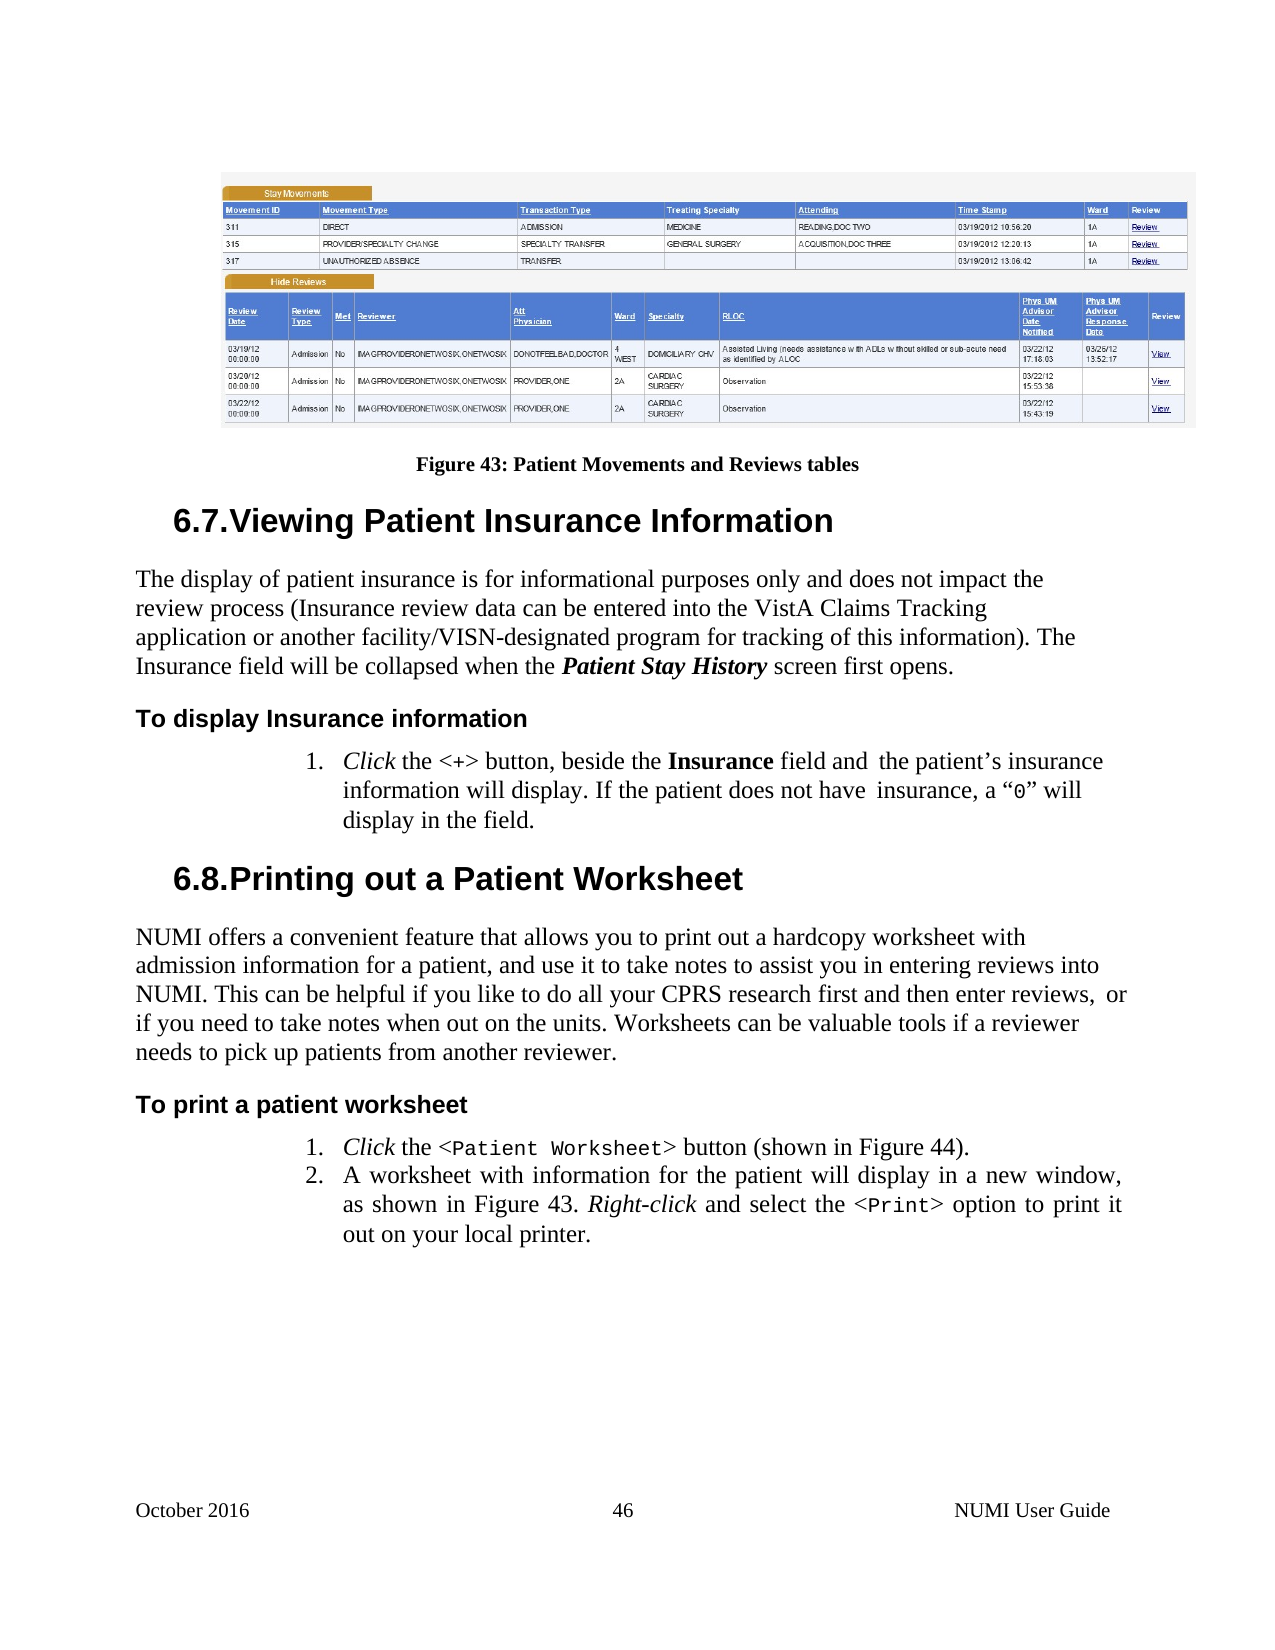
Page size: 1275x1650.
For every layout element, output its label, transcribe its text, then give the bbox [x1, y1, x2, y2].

list Click the <+> button, beside the Insurance field and the patient’s insurance information will display. If the patient does not have insurance, a “0” will display in the field. [305, 746, 1113, 834]
subtitle Viewing Patient Insurance Information [173, 501, 1139, 540]
text NUMI offers a convenient feature that allows you to print out a hardcopy worksheet with admission information for a patient, and use it to take notes to assist you in entering reviews into NUMI. This can be helpful if you like to do all your CPRS research first and then enter reviews, or if you need to take notes when out on the units. Worksheets can be valuable tools if a reviewer needs to pick up patients from another reviewer. [135, 922, 1128, 1066]
subtitle Printing out a Patient Worksheet [173, 859, 1139, 897]
subtitle To print a patient worksheet [135, 1091, 1139, 1119]
list A worksheet with information for the patient will display in a new window, as shown in Figure 43. Right-click and select the <Print> option to print it out on your local printer. [305, 1161, 1122, 1247]
picture [220, 172, 1196, 428]
text Figure 43: Patient Movements and Reviews tables [135, 452, 1139, 476]
list Click the <Patient Worksheet> button (shown in Figure 44). [305, 1132, 1139, 1161]
text The display of patient insurance is for informational purposes only and does not impact the review process (Insurance review data can be entered into the VistA Claims Tracking application or another facility/VISN-designated program for tracking of this information). The Insurance field will be collapsed when the Patient Stay History screen first opens. [135, 564, 1096, 679]
subtitle To display Insurance information [135, 704, 1139, 733]
